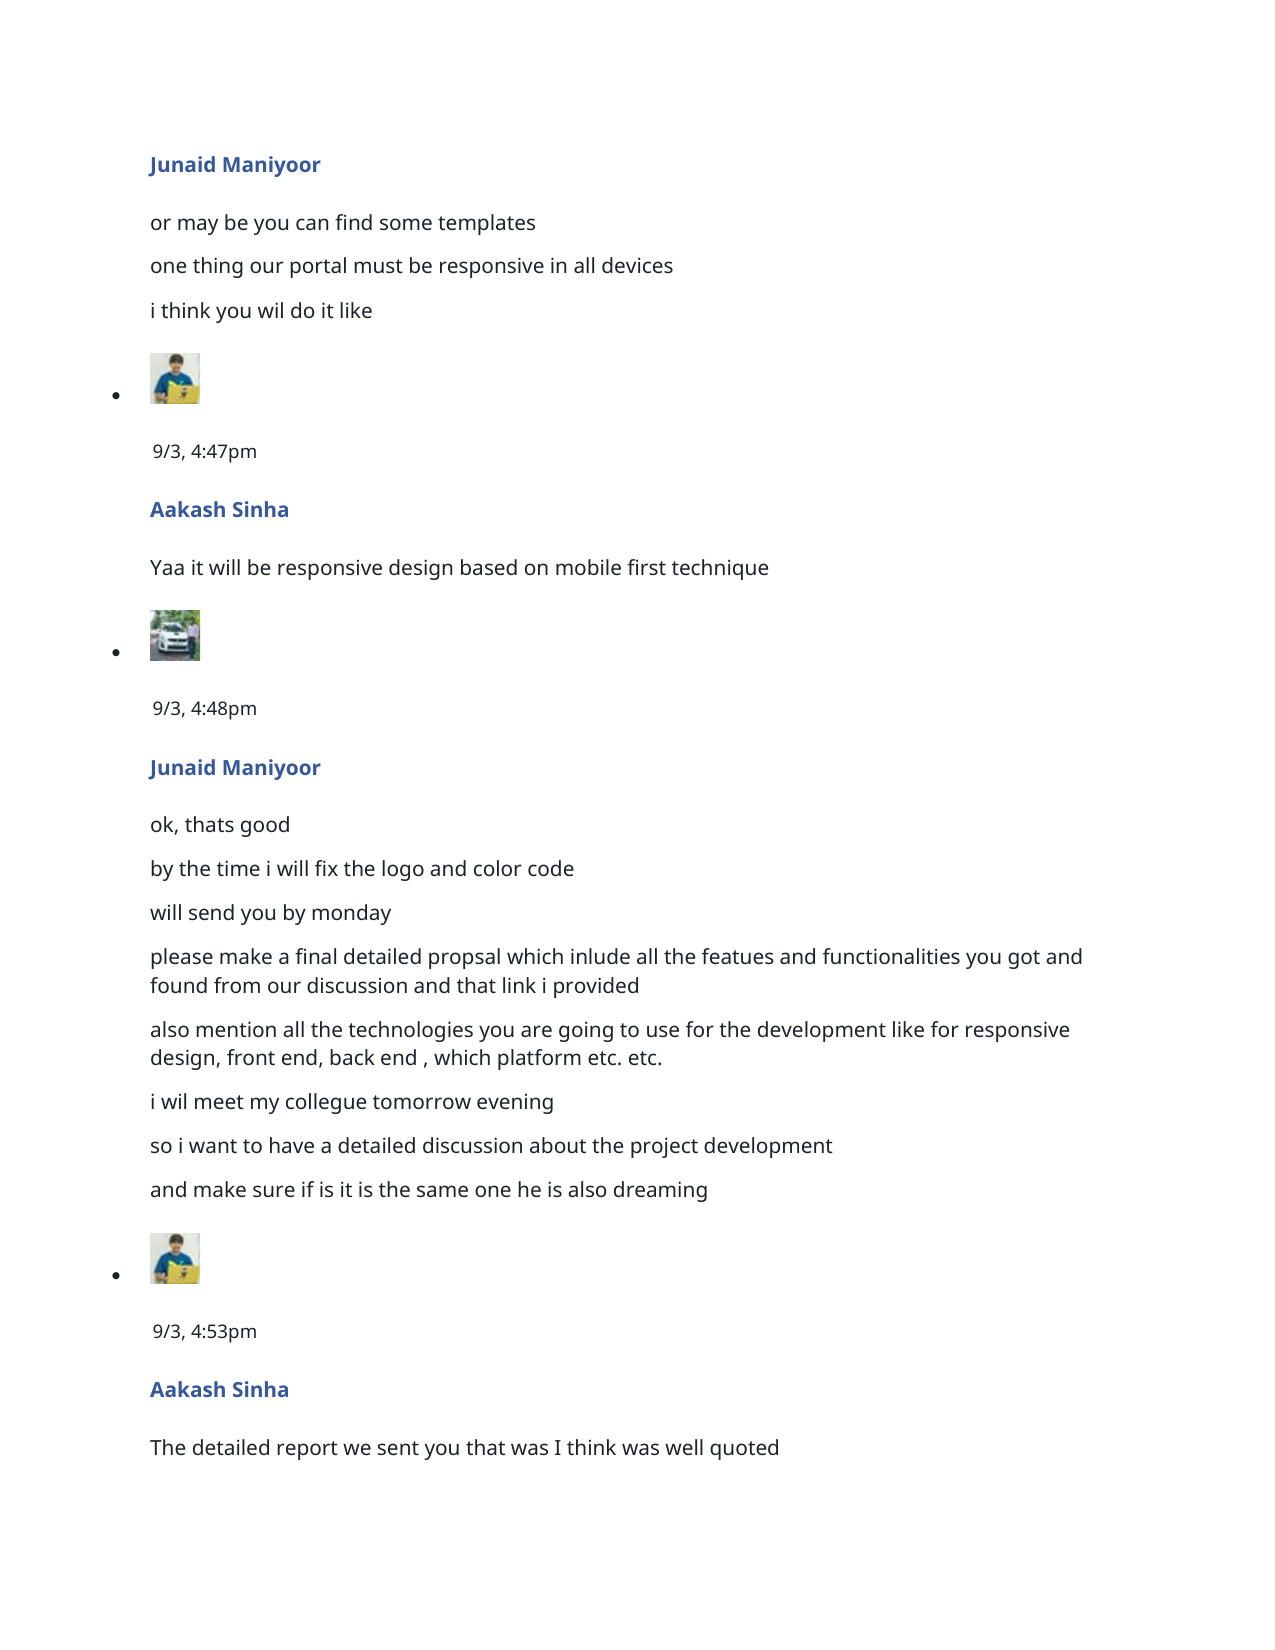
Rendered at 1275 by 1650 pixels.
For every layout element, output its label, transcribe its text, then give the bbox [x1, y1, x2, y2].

text 9/3, 4:47pm [150, 438, 1125, 466]
text 9/3, 4:48pm [150, 696, 1125, 723]
text or may be you can find some templates [150, 208, 1125, 236]
text Junaid Maniyoor [150, 150, 1125, 178]
text so i want to have a detailed discussion about the project development [150, 1132, 1125, 1160]
text ok, thats good [150, 810, 1125, 839]
text i think you wil do it like [150, 296, 1125, 324]
text by the time i will fix the logo and color code [150, 854, 1125, 883]
picture [150, 1233, 200, 1284]
text The detailed report we sent you that was I think was well quoted [150, 1433, 1125, 1461]
text Yaa it will be responsive design based on mobile first technique [150, 553, 1125, 581]
picture [150, 610, 200, 661]
text Aakash Sinha [150, 1375, 1125, 1404]
text i wil meet my collegue tomorrow evening [150, 1087, 1125, 1116]
text 9/3, 4:53pm [150, 1318, 1125, 1346]
picture [150, 353, 200, 404]
text and make sure if is it is the same one he is also dreaming [150, 1176, 1125, 1204]
text will send you by monday [150, 898, 1125, 927]
text please make a final detailed propsal which inlude all the featues and functionalities you got and found from our discussion and that link i provided [150, 942, 1125, 999]
text Junaid Maniyoor [150, 753, 1125, 781]
text one thing our portal must be responsive in all devices [150, 252, 1125, 280]
text Aakash Sinha [150, 495, 1125, 524]
text also mention all the technologies you are going to use for the development like for responsive design, front end, back end , which platform etc. etc. [150, 1015, 1125, 1072]
